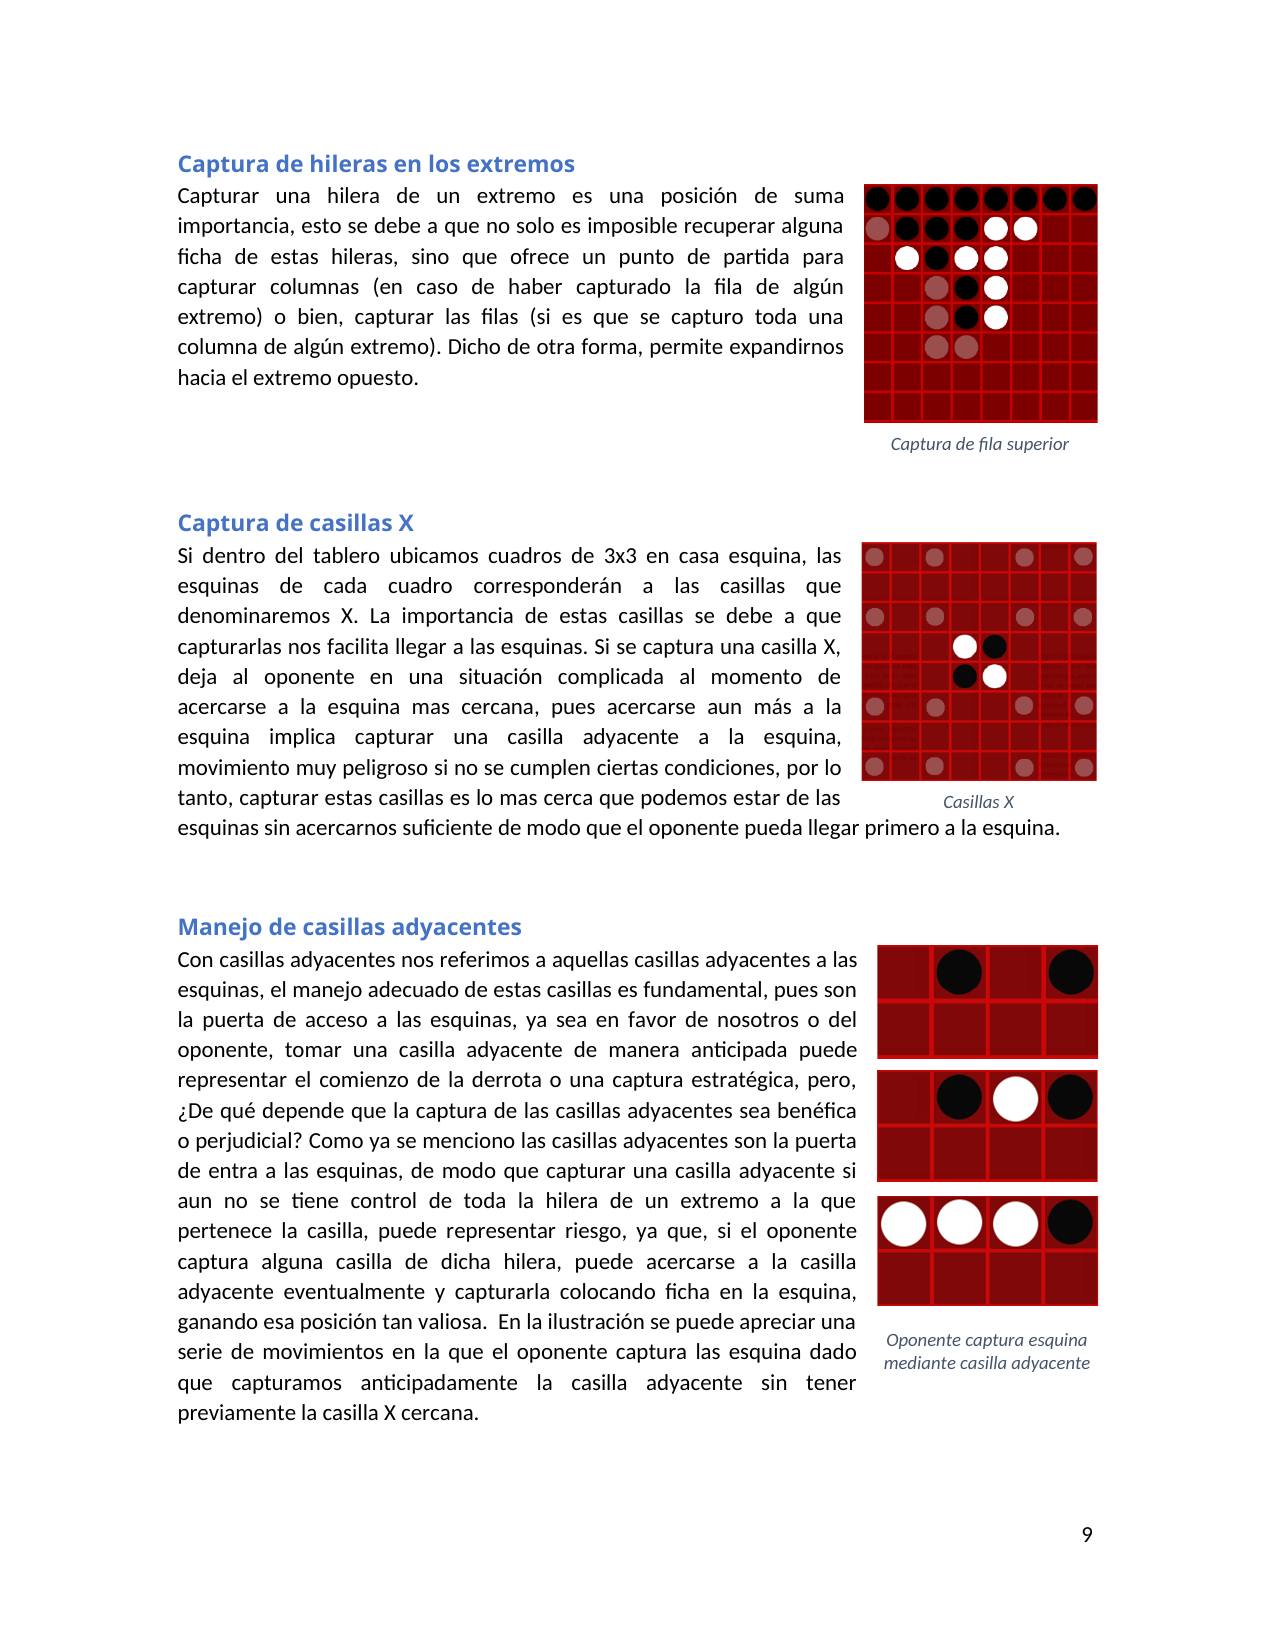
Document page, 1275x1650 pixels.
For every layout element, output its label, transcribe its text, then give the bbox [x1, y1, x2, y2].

picture [864, 183, 1098, 423]
picture [861, 542, 1097, 781]
subtitle Captura de casillas X [177, 507, 1093, 539]
picture [877, 945, 1099, 1059]
text Capturar una hilera de un extremo es una posición de suma importancia, esto se debe a que no solo es imposible recuperar alguna ficha de estas hileras, sino que ofrece un punto de partida para capturar columnas (en caso de haber capturado la fila de algún extremo) o bien, capturar las filas (si es que se capturo toda una columna de algún extremo). Dicho de otra forma, permite expandirnos hacia el extremo opuesto. [177, 181, 1093, 391]
picture [877, 1196, 1099, 1306]
text Si dentro del tablero ubicamos cuadros de 3x3 en casa esquina, las esquinas de cada cuadro corresponderán a las casillas que denominaremos X. La importancia de estas casillas se debe a que capturarlas nos facilita llegar a las esquinas. Si se captura una casilla X, deja al oponente en una situación complicada al momento de acercarse a la esquina mas cercana, pues acercarse aun más a la esquina implica capturar una casilla adyacente a la esquina, movimiento muy peligroso si no se cumplen ciertas condiciones, por lo tanto, capturar estas casillas es lo mas cerca que podemos estar de las esquinas sin acercarnos suficiente de modo que el oponente pueda llegar primero a la esquina. [177, 541, 1093, 841]
picture [877, 1070, 1098, 1182]
text Con casillas adyacentes nos referimos a aquellas casillas adyacentes a las esquinas, el manejo adecuado de estas casillas es fundamental, pues son la puerta de acceso a las esquinas, ya sea en favor de nosotros o del oponente, tomar una casilla adyacente de manera anticipada puede representar el comienzo de la derrota o una captura estratégica, pero, ¿De qué depende que la captura de las casillas adyacentes sea benéfica o perjudicial? Como ya se menciono las casillas adyacentes son la puerta de entra a las esquinas, de modo que capturar una casilla adyacente si aun no se tiene control de toda la hilera de un extremo a la que pertenece la casilla, puede representar riesgo, ya que, si el oponente captura alguna casilla de dicha hilera, puede acercarse a la casilla adyacente eventualmente y capturarla colocando ficha en la esquina, ganando esa posición tan valiosa. En la ilustración se puede apreciar una serie de movimientos en la que el oponente captura las esquina dado que capturamos anticipadamente la casilla adyacente sin tener previamente la casilla X cercana. [177, 945, 1093, 1426]
subtitle Captura de hileras en los extremos [177, 148, 1093, 179]
subtitle Manejo de casillas adyacentes [177, 911, 1093, 942]
